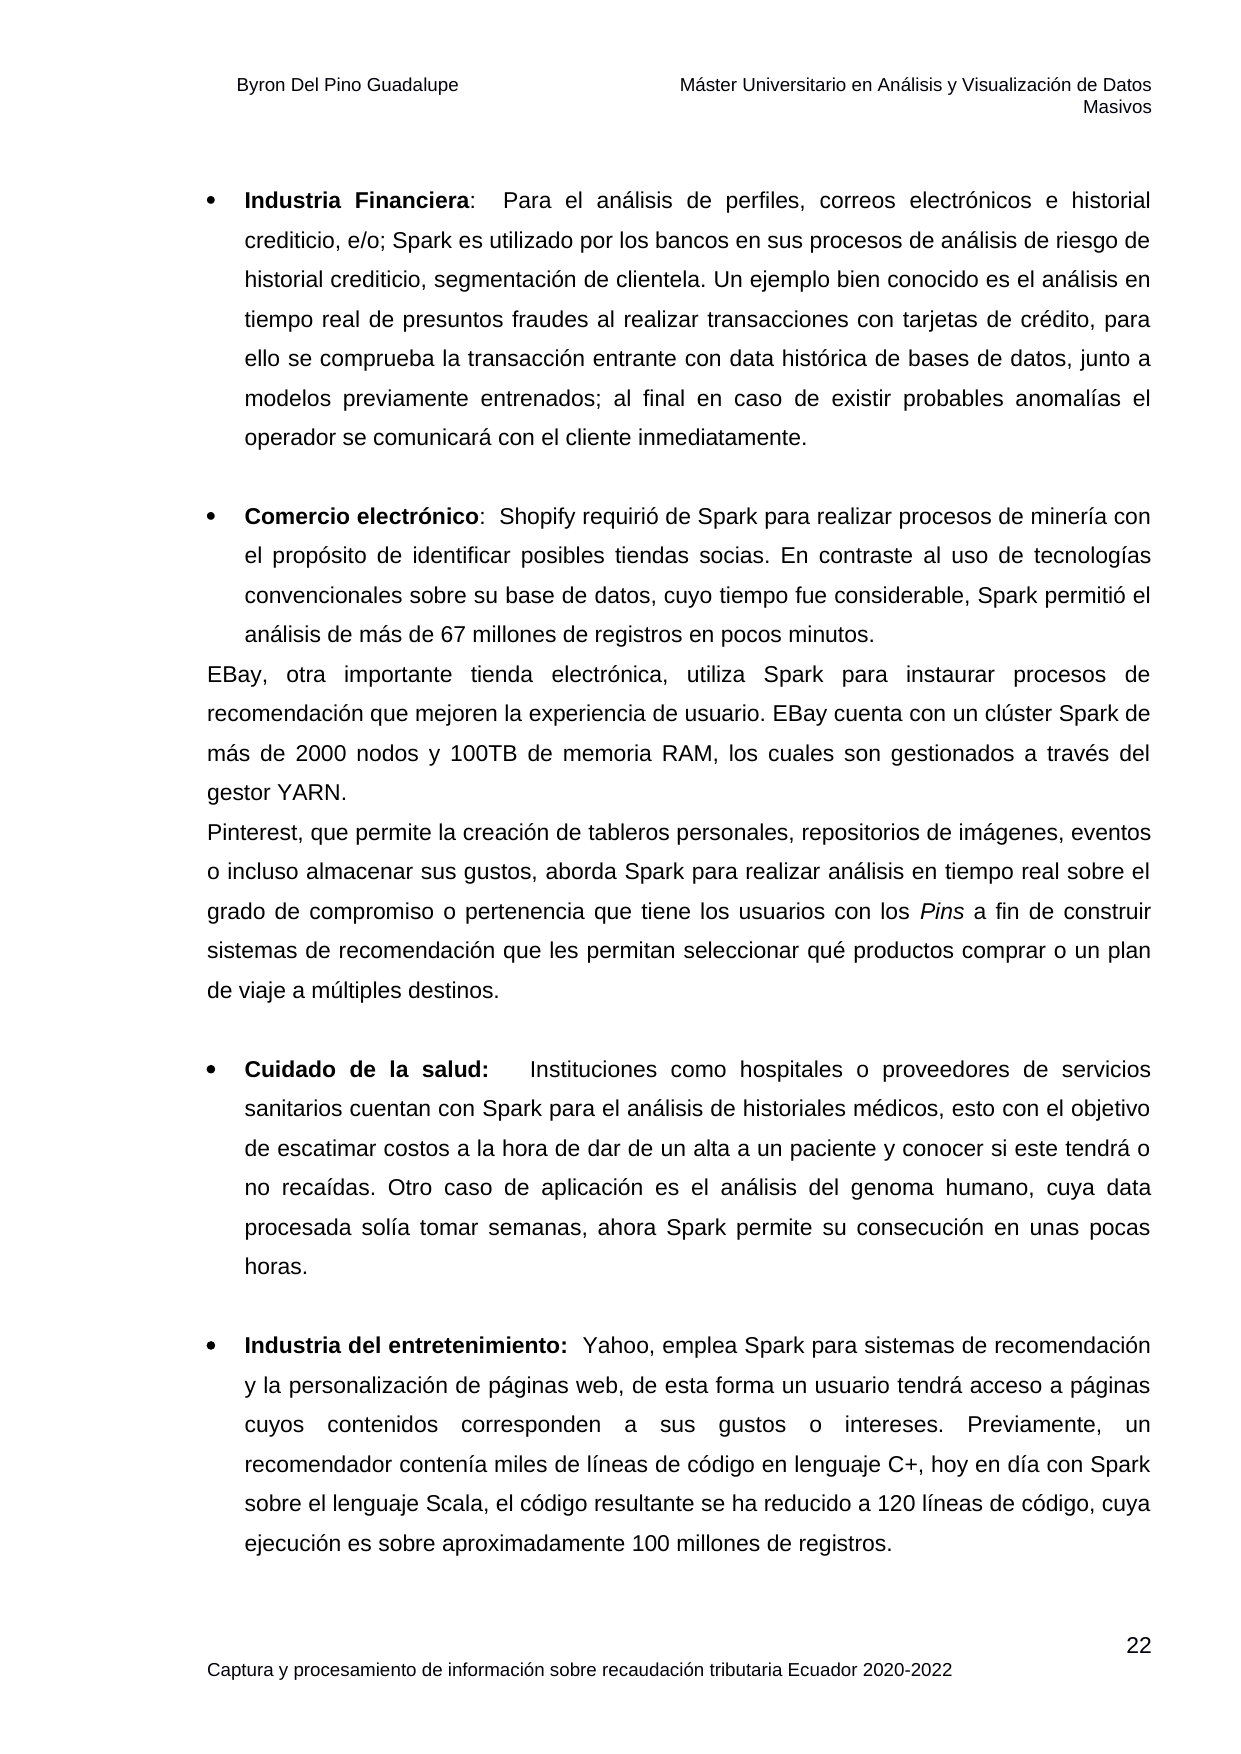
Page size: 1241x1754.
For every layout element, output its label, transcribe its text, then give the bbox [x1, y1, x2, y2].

text EBay, otra importante tienda electrónica, utiliza Spark para instaurar procesos de recomendación que mejoren la experiencia de usuario. EBay cuenta con un clúster Spark de más de 2000 nodos y 100TB de memoria RAM, los cuales son gestionados a través del gestor YARN. [207, 661, 1152, 806]
list Cuidado de la salud: Instituciones como hospitales o proveedores de servicios sanitarios cuentan con Spark para el análisis de historiales médicos, esto con el objetivo de escatimar costos a la hora de dar de un alta a un paciente y conocer si este tendrá o no recaídas. Otro caso de aplicación es el análisis del genoma humano, cuya data procesada solía tomar semanas, ahora Spark permite su consecución en unas pocas horas. [207, 1056, 1152, 1279]
list Industria Financiera: Para el análisis de perfiles, correos electrónicos e historial crediticio, e/o; Spark es utilizado por los bancos en sus procesos de análisis de riesgo de historial crediticio, segmentación de clientela. Un ejemplo bien conocido es el análisis en tiempo real de presuntos fraudes al realizar transacciones con tarjetas de crédito, para ello se comprueba la transacción entrante con data histórica de bases de datos, junto a modelos previamente entrenados; al final en caso de existir probables anomalías el operador se comunicará con el cliente inmediatamente. [207, 187, 1152, 450]
list Industria del entretenimiento: Yahoo, emplea Spark para sistemas de recomendación y la personalización de páginas web, de esta forma un usuario tendrá acceso a páginas cuyos contenidos corresponden a sus gustos o intereses. Previamente, un recomendador contenía miles de líneas de código en lenguaje C+, hoy en día con Spark sobre el lenguaje Scala, el código resultante se ha reducido a 120 líneas de código, cuya ejecución es sobre aproximadamente 100 millones de registros. [207, 1332, 1152, 1556]
list Comercio electrónico: Shopify requirió de Spark para realizar procesos de minería con el propósito de identificar posibles tiendas socias. En contraste al uso de tecnologías convencionales sobre su base de datos, cuyo tiempo fue considerable, Spark permitió el análisis de más de 67 millones de registros en pocos minutos. [207, 503, 1152, 648]
text Pinterest, que permite la creación de tableros personales, repositorios de imágenes, eventos o incluso almacenar sus gustos, aborda Spark para realizar análisis en tiempo real sobre el grado de compromiso o pertenencia que tiene los usuarios con los Pins a fin de construir sistemas de recomendación que les permitan seleccionar qué productos comprar o un plan de viaje a múltiples destinos. [207, 819, 1152, 1003]
